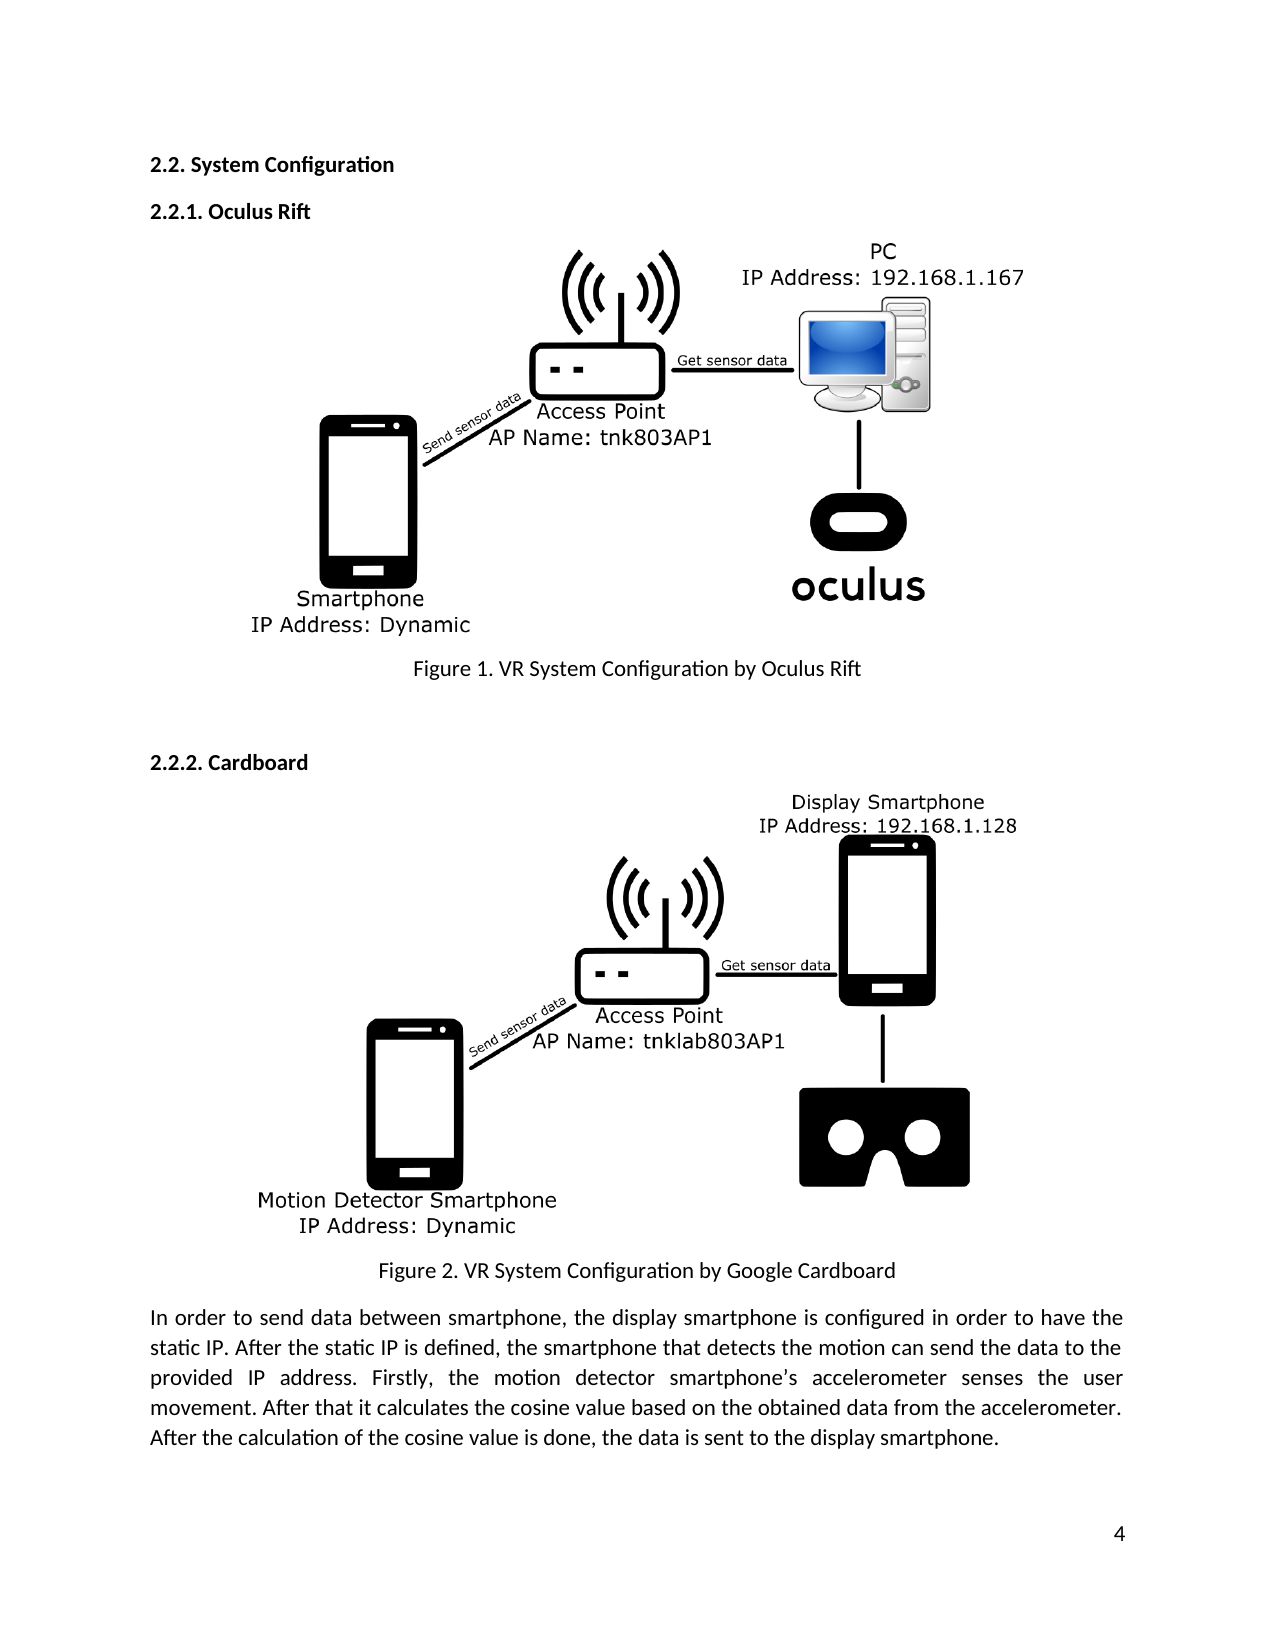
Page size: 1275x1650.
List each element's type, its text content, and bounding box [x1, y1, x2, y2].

picture [259, 794, 1016, 1237]
text 2.2.2. Cardboard [150, 748, 1125, 776]
text 2.2. System Configuration [150, 150, 1125, 178]
text In order to send data between smartphone, the display smartphone is configured in order to have the static IP. After the static IP is defined, the smartphone that detects the motion can send the data to the provided IP address. Firstly, the motion detector smartphone’s accelerometer senses the user movement. After that it calculates the cosine value based on the obtained data from the accelerometer. After the calculation of the cosine value is done, the data is sent to the display smartphone. [150, 1303, 1125, 1452]
text Figure 2. VR System Configuration by Google Cardboard [150, 1256, 1125, 1284]
text Figure 1. VR System Configuration by Oculus Rift [150, 654, 1125, 682]
picture [252, 243, 1023, 636]
text 2.2.1. Oculus Rift [150, 197, 1125, 225]
